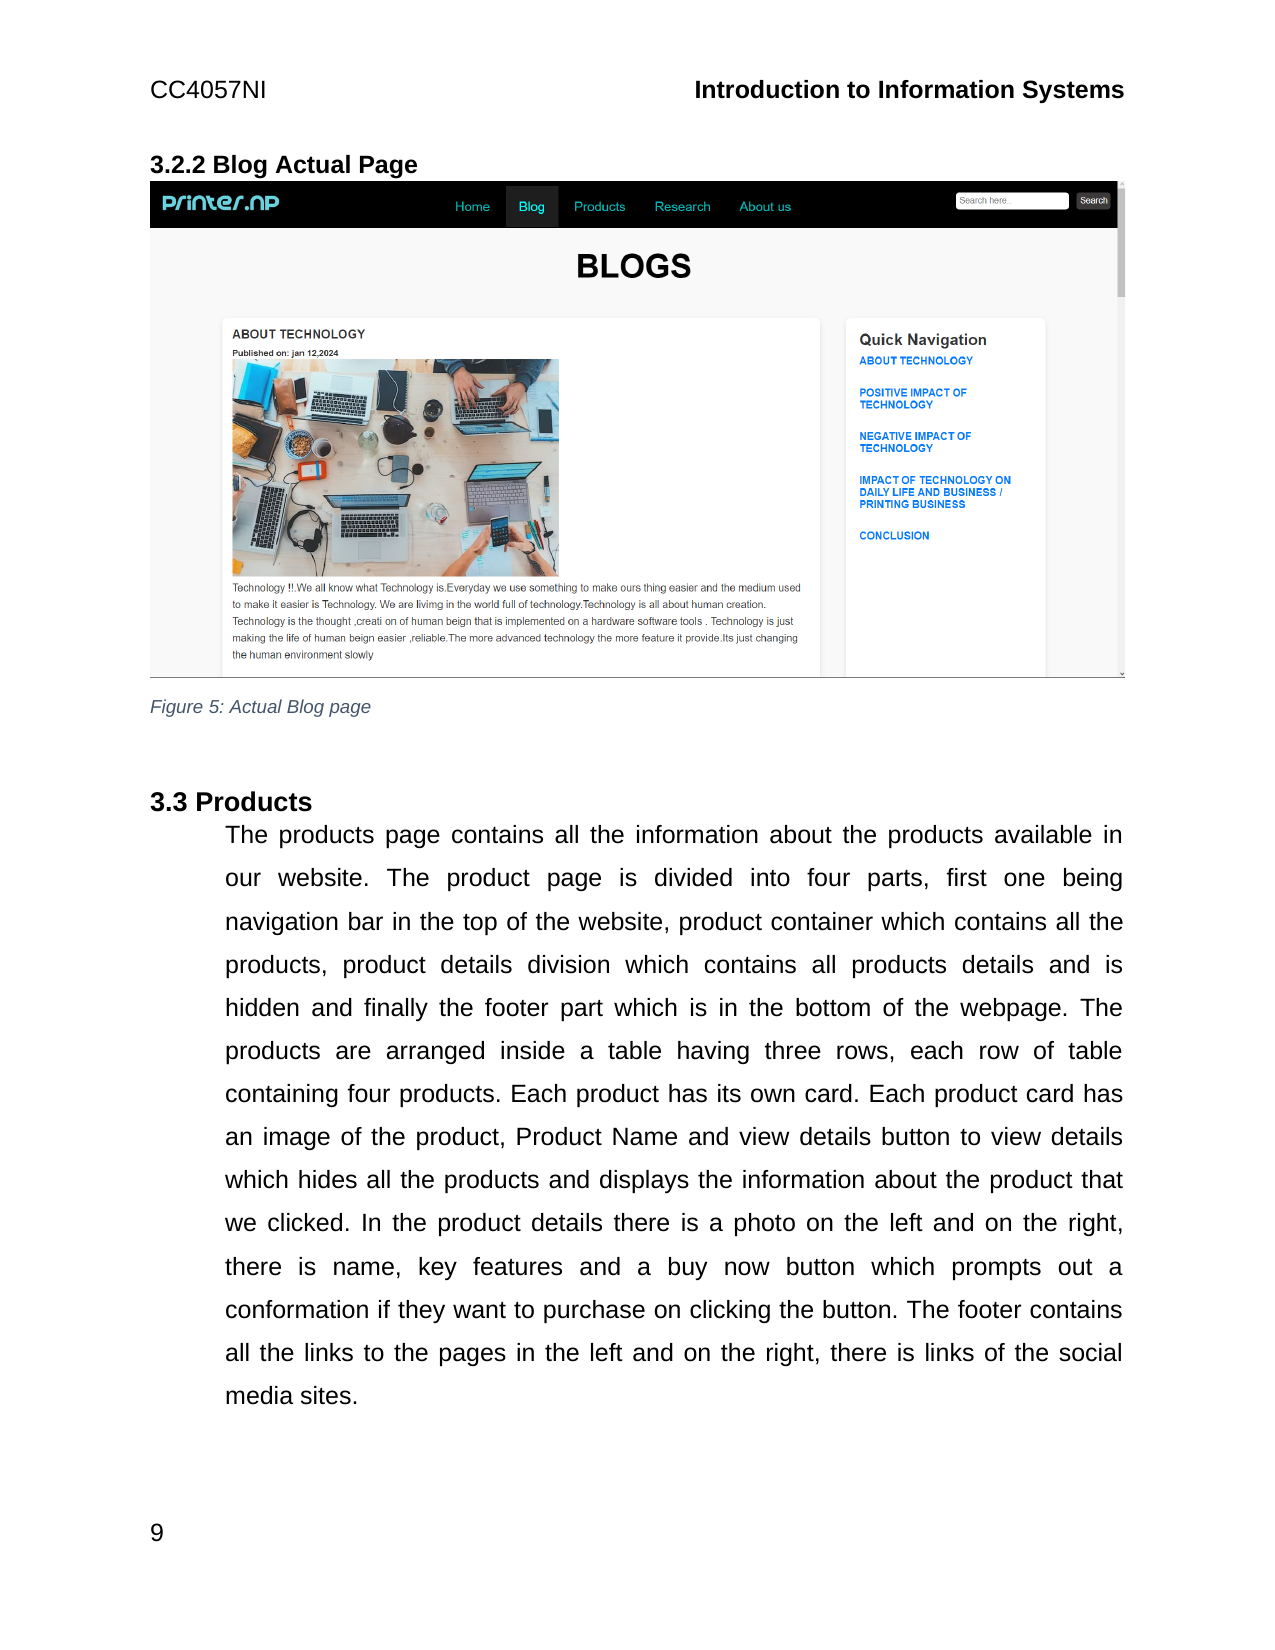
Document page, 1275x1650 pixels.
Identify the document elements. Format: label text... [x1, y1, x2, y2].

subtitle 3.2.2 Blog Actual Page [150, 150, 1125, 179]
text The products page contains all the information about the products available in our website. The product page is divided into four parts, first one being navigation bar in the top of the website, product container which contains all the products, product details division which contains all products details and is hidden and finally the footer part which is in the bottom of the webpage. The products are arranged inside a table having three rows, each row of table containing four products. Each product has its own card. Each product card has an image of the product, Product Name and view details button to view details which hides all the products and displays the information about the product that we clicked. In the product details there is a photo on the left and on the right, there is name, key features and a buy now button which prompts out a conformation if they want to purchase on clicking the button. The footer contains all the links to the pages in the left and on the right, there is links of the social media sites. [225, 820, 1125, 1409]
subtitle 3.3 Products [150, 786, 1125, 818]
text Figure 5: Actual Blog page [150, 696, 1125, 718]
picture [150, 181, 1125, 678]
